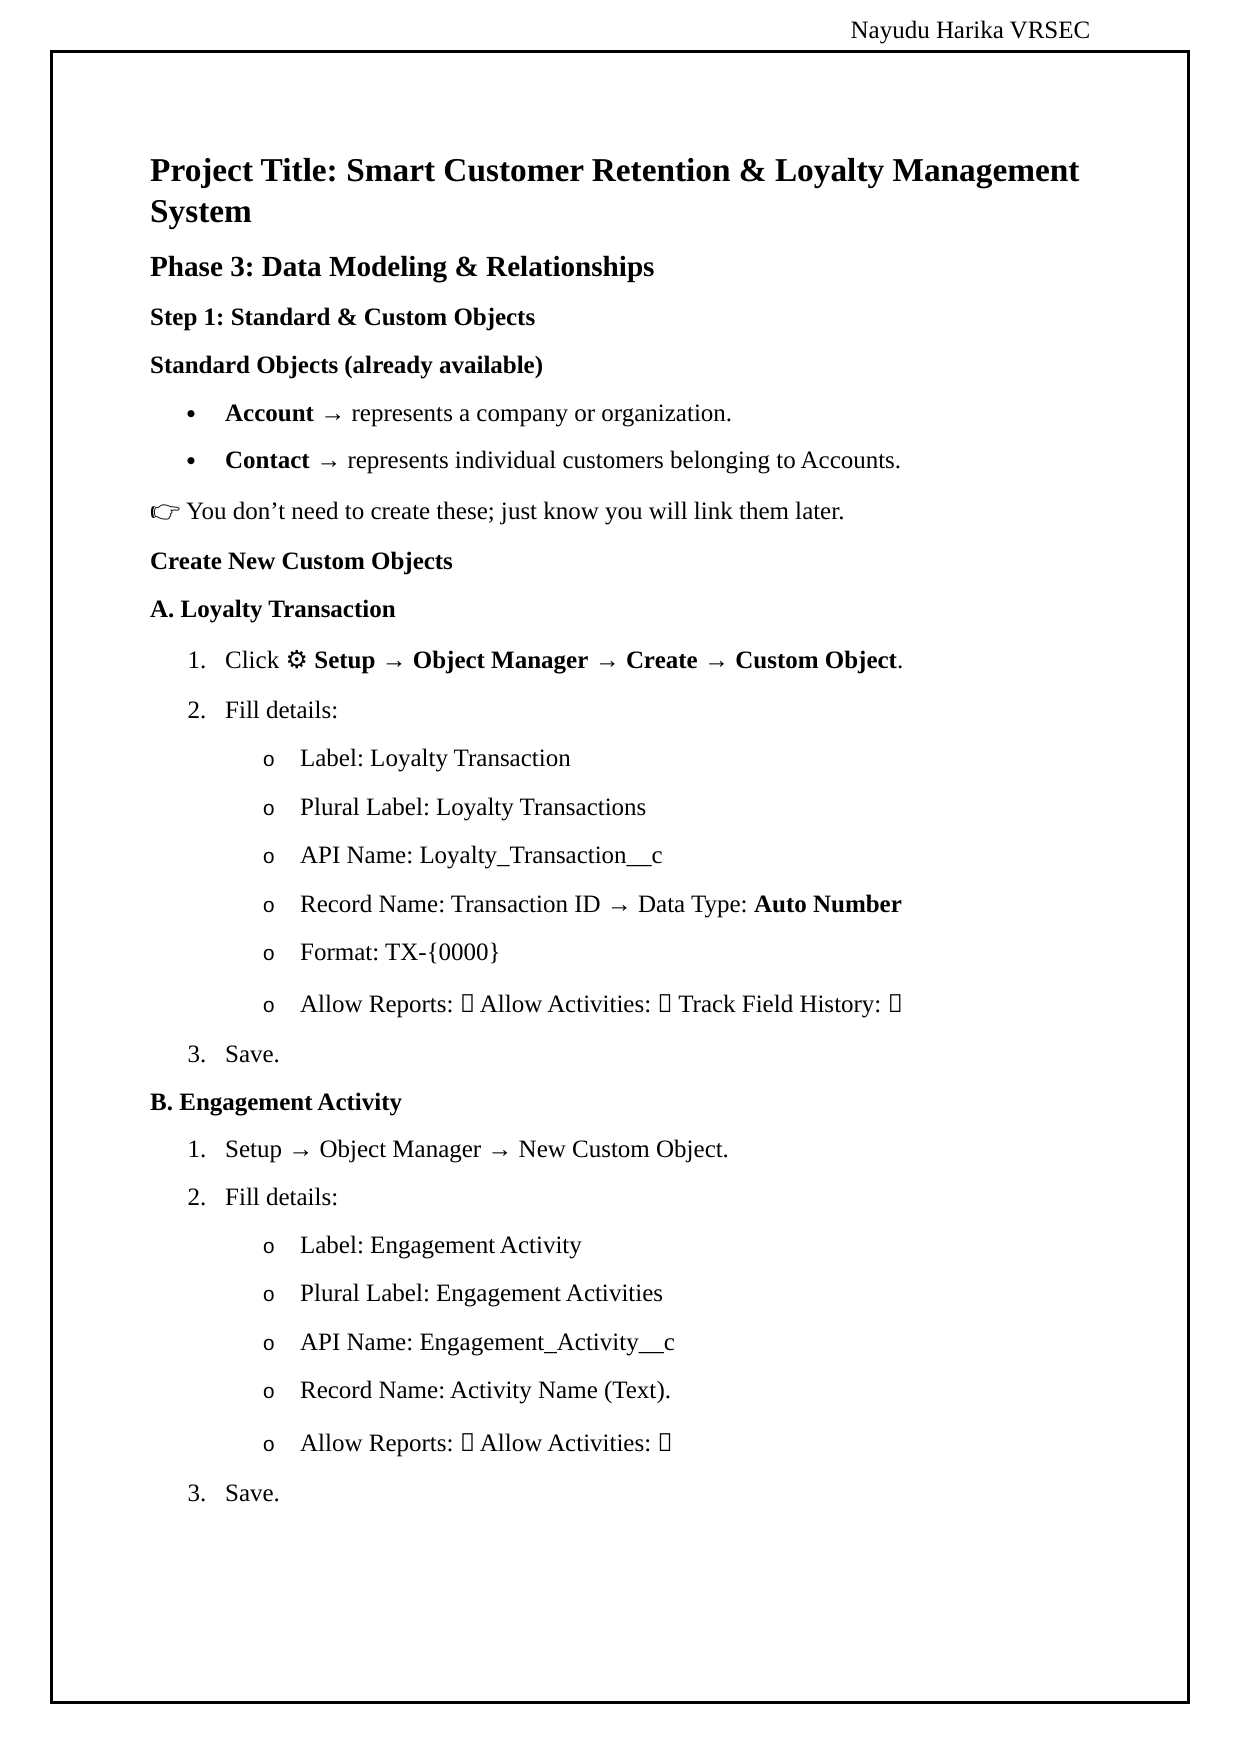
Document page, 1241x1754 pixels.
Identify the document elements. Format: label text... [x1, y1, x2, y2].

list Allow Reports: ✅ Allow Activities: ✅ Track Field History: ✅ [262, 986, 1090, 1020]
list Label: Engagement Activity [262, 1230, 1090, 1259]
list Fill details: [187, 1182, 1090, 1211]
list API Name: Loyalty_Transaction__c [262, 840, 1090, 870]
text 👉 You don’t need to create these; just know you will link them later. [150, 493, 1090, 527]
list Save. [187, 1478, 1090, 1506]
text B. Engagement Activity [150, 1087, 1090, 1116]
list Account → represents a company or organization. [187, 398, 1090, 426]
list Click ⚙ Setup → Object Manager → Create → Custom Object. [187, 642, 1090, 676]
list API Name: Engagement_Activity__c [262, 1327, 1090, 1357]
list Plural Label: Engagement Activities [262, 1278, 1090, 1308]
text Step 1: Standard & Custom Objects [150, 302, 1090, 331]
text A. Loyalty Transaction [150, 594, 1090, 623]
text Project Title: Smart Customer Retention & Loyalty Management System [150, 150, 1090, 230]
list Plural Label: Loyalty Transactions [262, 792, 1090, 821]
list Fill details: [187, 695, 1090, 724]
list Format: TX-{0000} [262, 937, 1090, 967]
text Standard Objects (already available) [150, 350, 1090, 379]
list Record Name: Transaction ID → Data Type: Auto Number [262, 889, 1090, 918]
list Label: Loyalty Transaction [262, 743, 1090, 773]
list Contact → represents individual customers belonging to Accounts. [187, 445, 1090, 474]
text Create New Custom Objects [150, 546, 1090, 575]
list Save. [187, 1039, 1090, 1068]
text Phase 3: Data Modeling & Relationships [150, 249, 1090, 283]
list Record Name: Activity Name (Text). [262, 1376, 1090, 1405]
list Allow Reports: ✅ Allow Activities: ✅ [262, 1424, 1090, 1458]
list Setup → Object Manager → New Custom Object. [187, 1134, 1090, 1163]
